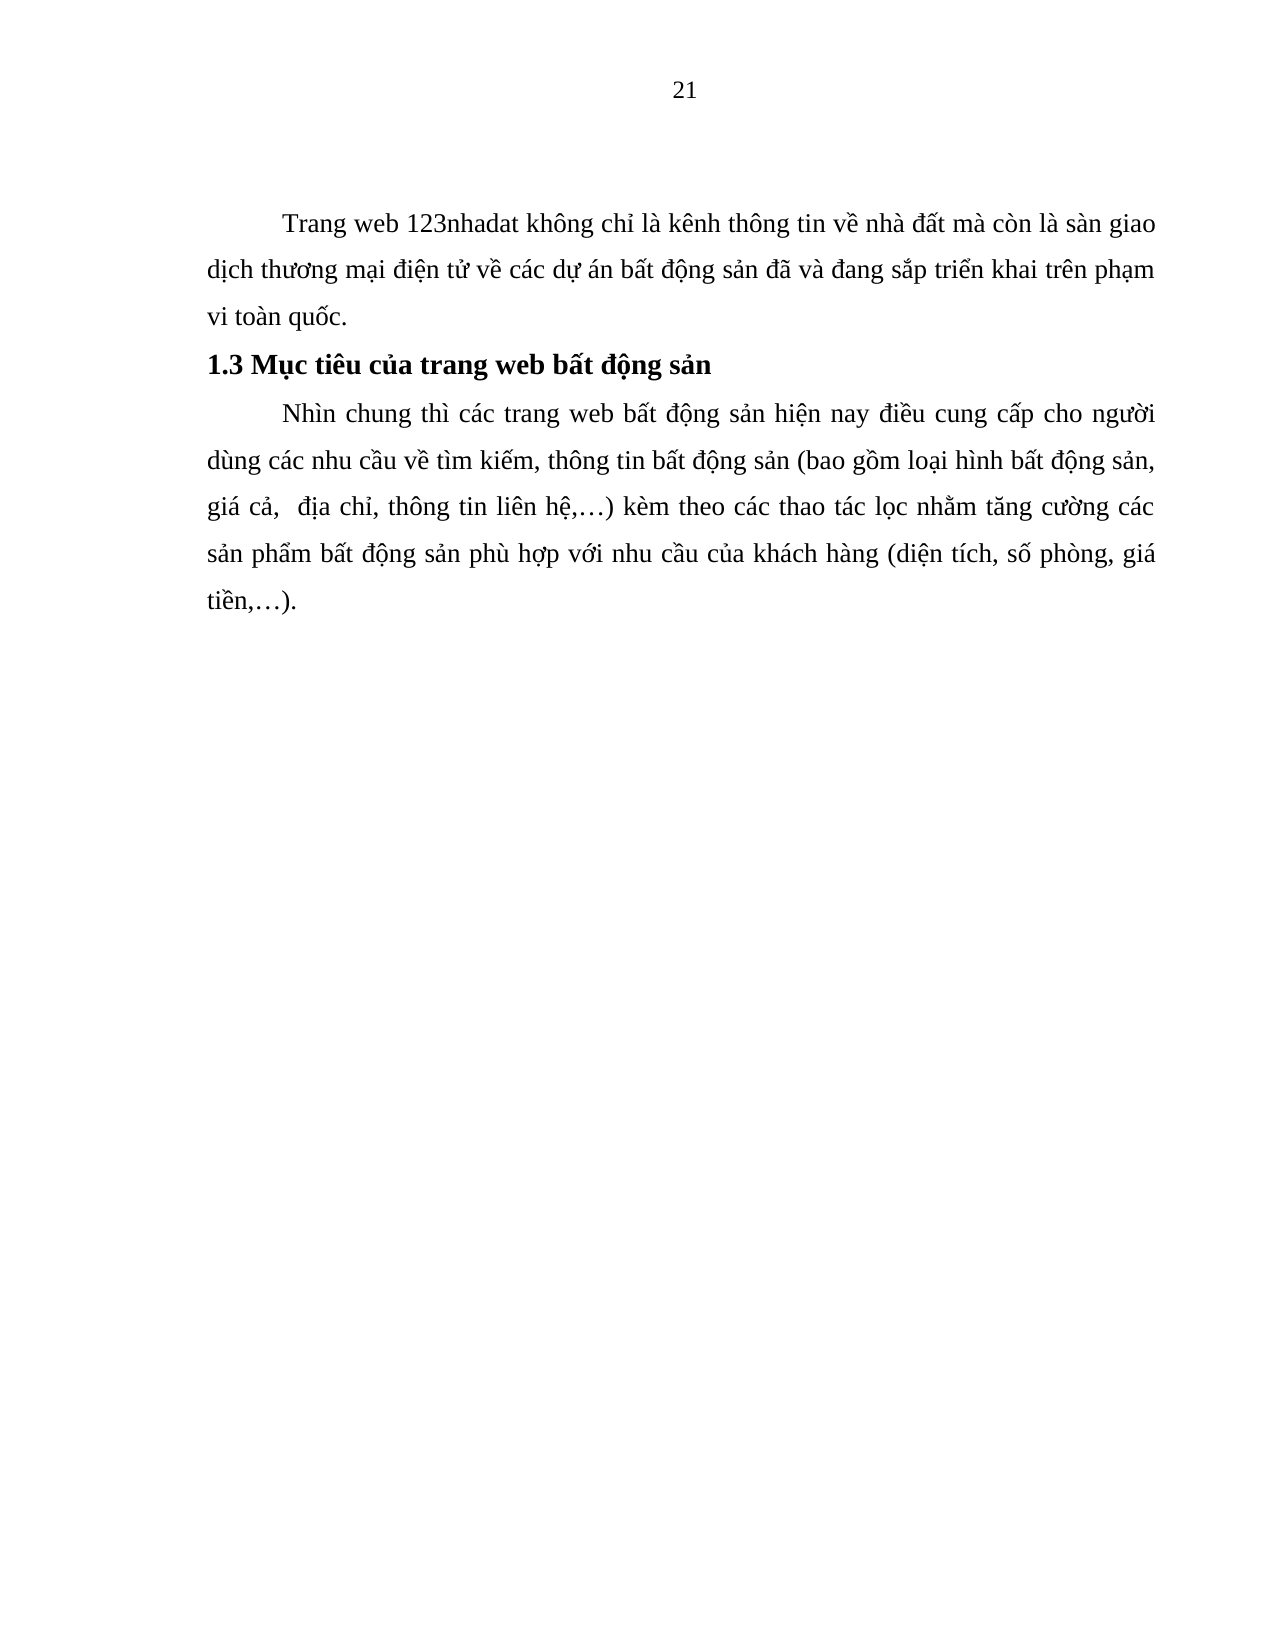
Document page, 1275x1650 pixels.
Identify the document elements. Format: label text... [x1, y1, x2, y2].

text Nhìn chung thì các trang web bất động sản hiện nay điều cung cấp cho người dùng các nhu cầu về tìm kiếm, thông tin bất động sản (bao gồm loại hình bất động sản, giá cả, địa chỉ, thông tin liên hệ,…) kèm theo các thao tác lọc nhằm tăng cường các sản phẩm bất động sản phù hợp với nhu cầu của khách hàng (diện tích, số phòng, giá tiền,…). [207, 397, 1157, 615]
list Mục tiêu của trang web bất động sản [207, 347, 1157, 380]
text Trang web 123nhadat không chỉ là kênh thông tin về nhà đất mà còn là sàn giao dịch thương mại điện tử về các dự án bất động sản đã và đang sắp triển khai trên phạm vi toàn quốc. [207, 207, 1157, 331]
